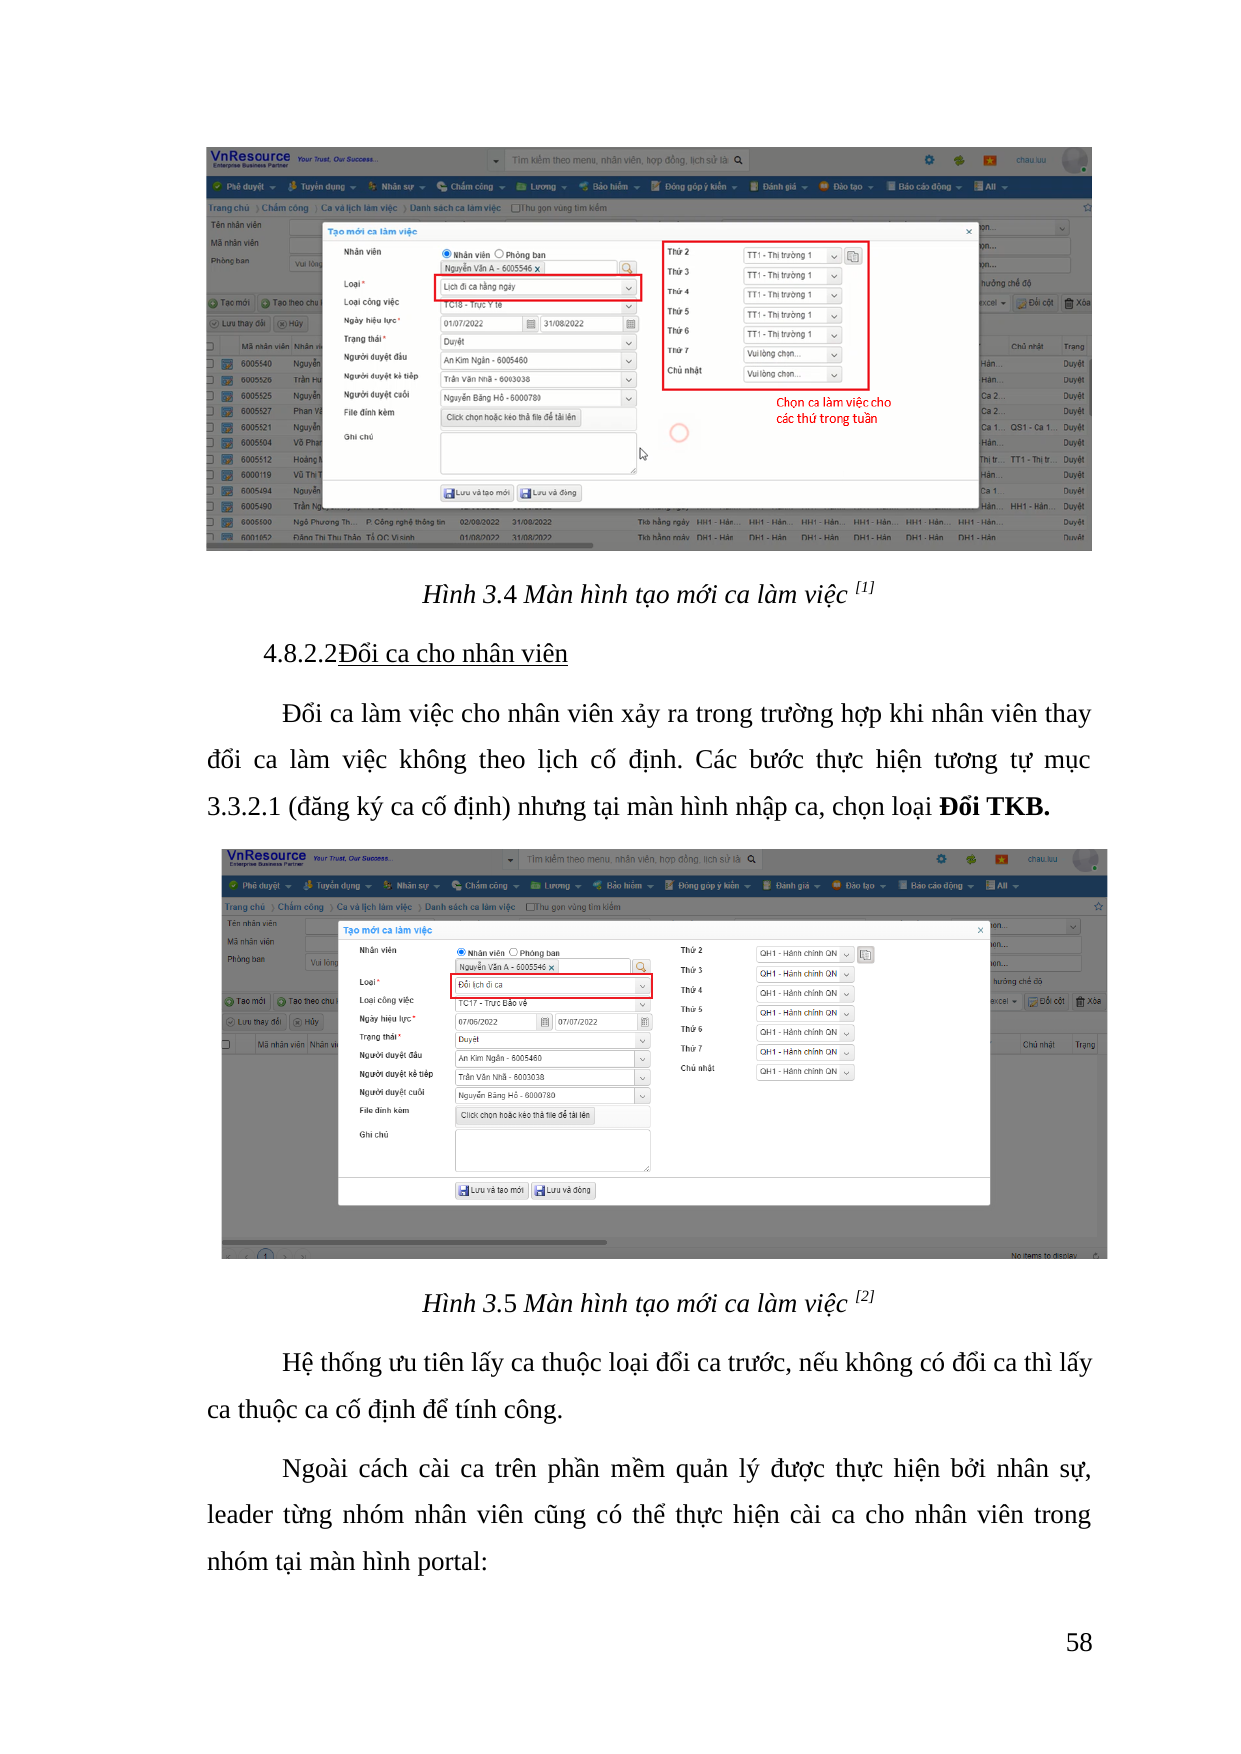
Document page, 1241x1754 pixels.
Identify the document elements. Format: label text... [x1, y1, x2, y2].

picture [206, 147, 1092, 551]
text Ngoài cách cài ca trên phần mềm quản lý được thực hiện bởi nhân sự, leader từng nhóm nhân viên cũng có thể thực hiện cài ca cho nhân viên trong nhóm tại màn hình portal: [207, 1452, 1092, 1576]
list Đổi ca cho nhân viên [263, 637, 1092, 669]
text Đổi ca làm việc cho nhân viên xảy ra trong trường hợp khi nhân viên thay đổi ca làm việc không theo lịch cố định. Các bước thực hiện tương tự mục 3.3.2.1 (đăng ký ca cố định) nhưng tại màn hình nhập ca, chọn loại Đổi TKB. [207, 697, 1092, 821]
text Hệ thống ưu tiên lấy ca thuộc loại đổi ca trước, nếu không có đổi ca thì lấy ca thuộc ca cố định để tính công. [207, 1346, 1092, 1424]
picture [221, 849, 1108, 1259]
